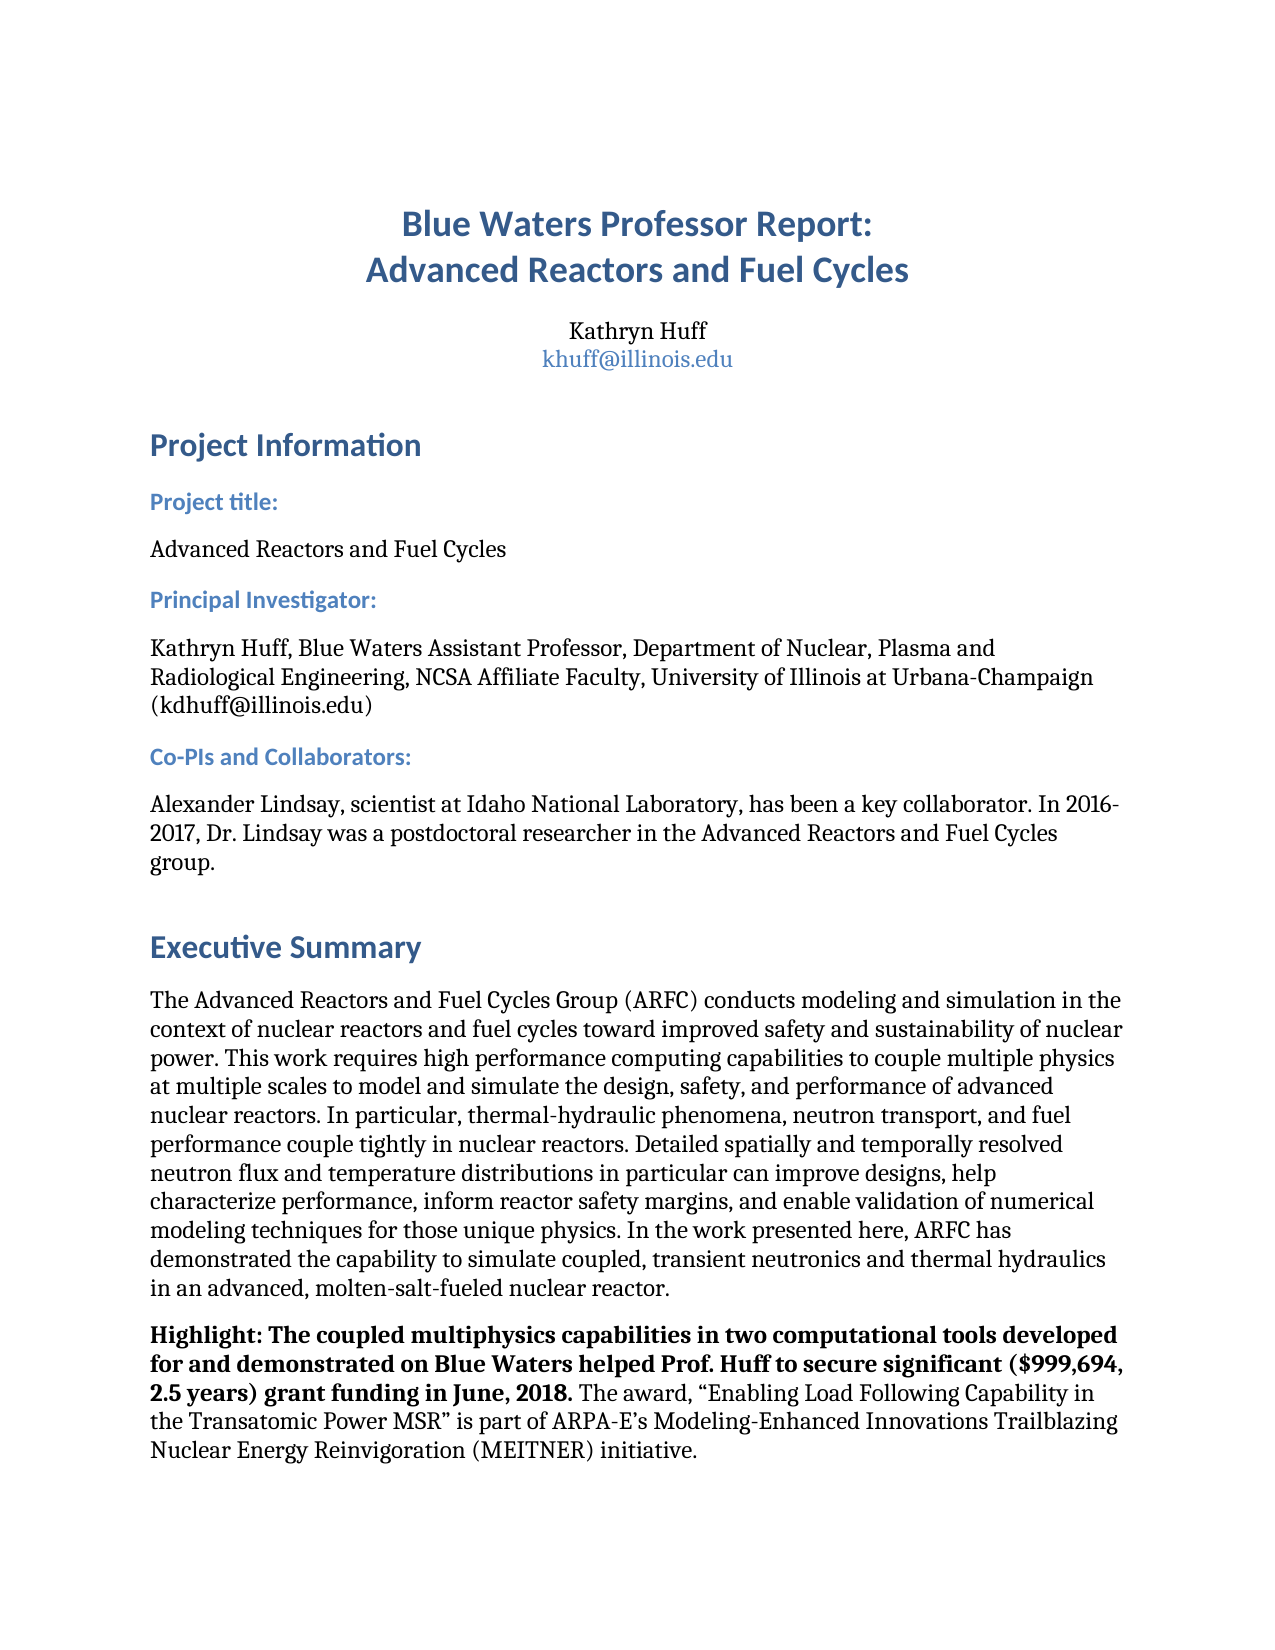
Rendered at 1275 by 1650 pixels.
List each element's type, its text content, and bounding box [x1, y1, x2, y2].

title Blue Waters Professor Report: Advanced Reactors and Fuel Cycles [150, 200, 1125, 292]
subtitle Principal Investigator: [150, 584, 1125, 615]
text Advanced Reactors and Fuel Cycles [150, 535, 1125, 564]
text The Advanced Reactors and Fuel Cycles Group (ARFC) conducts modeling and simulation in the context of nuclear reactors and fuel cycles toward improved safety and sustainability of nuclear power. This work requires high performance computing capabilities to couple multiple physics at multiple scales to model and simulate the design, safety, and performance of advanced nuclear reactors. In particular, thermal-hydraulic phenomena, neutron transport, and fuel performance couple tightly in nuclear reactors. Detailed spatially and temporally resolved neutron flux and temperature distributions in particular can improve designs, help characterize performance, inform reactor safety margins, and enable validation of numerical modeling techniques for those unique physics. In the work presented here, ARFC has demonstrated the capability to simulate coupled, transient neutronics and thermal hydraulics in an advanced, molten-salt-fueled nuclear reactor. [150, 986, 1125, 1302]
subtitle Project title: [150, 486, 1125, 516]
text Alexander Lindsay, scientist at Idaho National Laboratory, has been a key collaborator. In 2016-2017, Dr. Lindsay was a postdoctoral researcher in the Advanced Reactors and Fuel Cycles group. [150, 790, 1125, 876]
subtitle Co-PIs and Collaborators: [150, 741, 1125, 771]
text Highlight: The coupled multiphysics capabilities in two computational tools developed for and demonstrated on Blue Waters helped Prof. Huff to secure significant ($999,694, 2.5 years) grant funding in June, 2018. The award, “Enabling Load Following Capability in the Transatomic Power MSR” is part of ARPA-E’s Modeling-Enhanced Innovations Trailblazing Nuclear Energy Reinvigoration (MEITNER) initiative. [150, 1321, 1125, 1465]
subtitle Executive Summary [150, 926, 1125, 967]
text Kathryn Huff khuff@illinois.edu [150, 317, 1125, 374]
text Kathryn Huff, Blue Waters Assistant Professor, Department of Nuclear, Plasma and Radiological Engineering, NCSA Affiliate Faculty, University of Illinois at Urbana-Champaign (kdhuff@illinois.edu) [150, 634, 1125, 720]
subtitle Project Information [150, 424, 1125, 465]
